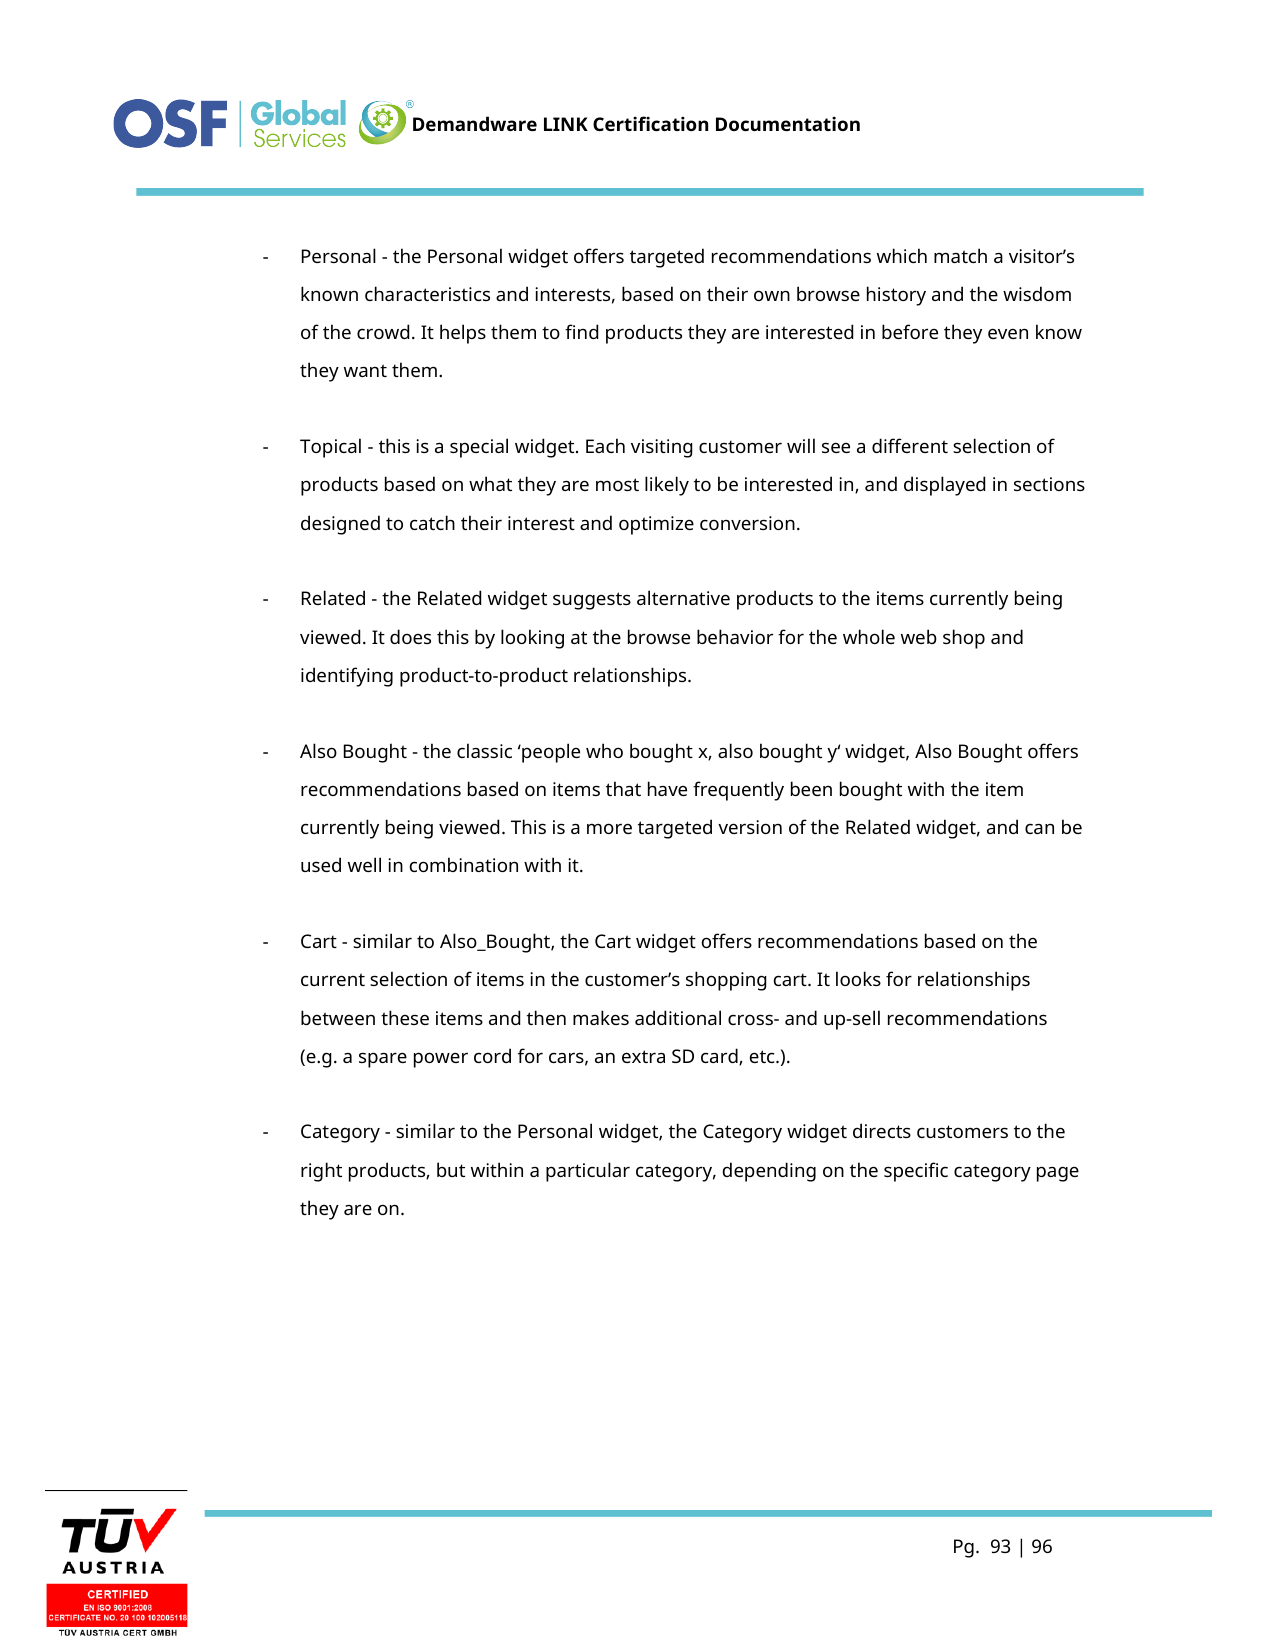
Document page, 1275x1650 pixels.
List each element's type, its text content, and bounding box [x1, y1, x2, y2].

list Related - the Related widget suggests alternative products to the items currently being viewed. It does this by looking at the browse behavior for the whole web shop and identifying product-to-product relationships. [262, 586, 1087, 688]
picture [113, 99, 414, 148]
picture [204, 1510, 1212, 1517]
picture [43, 1490, 187, 1634]
list Topical - this is a special widget. Each visiting customer will see a different selection of products based on what they are most likely to be interested in, and displayed in sections designed to catch their interest and optimize conversion. [262, 433, 1087, 536]
list Also Bought - the classic ‘people who bought x, also bought y‘ widget, Also Bought offers recommendations based on items that have frequently been bought with the item currently being viewed. This is a more targeted version of the Related widget, and can be used well in combination with it. [262, 738, 1087, 878]
list Category - similar to the Personal widget, the Category widget directs customers to the right products, but within a particular category, depending on the specific category page they are on. [262, 1119, 1087, 1221]
list Cart - similar to Also_Bought, the Cart widget offers recommendations based on the current selection of items in the customer’s shopping cart. It looks for relationships between these items and then makes additional cross- and up-sell recommendations (e.g. a spare power cord for cars, an extra SD card, etc.). [262, 928, 1087, 1068]
picture [136, 188, 1144, 196]
list Personal - the Personal widget offers targeted recommendations which match a visitor’s known characteristics and interests, based on their own browse history and the wisdom of the crowd. It helps them to find products they are interested in before they even know they want them. [262, 243, 1087, 383]
